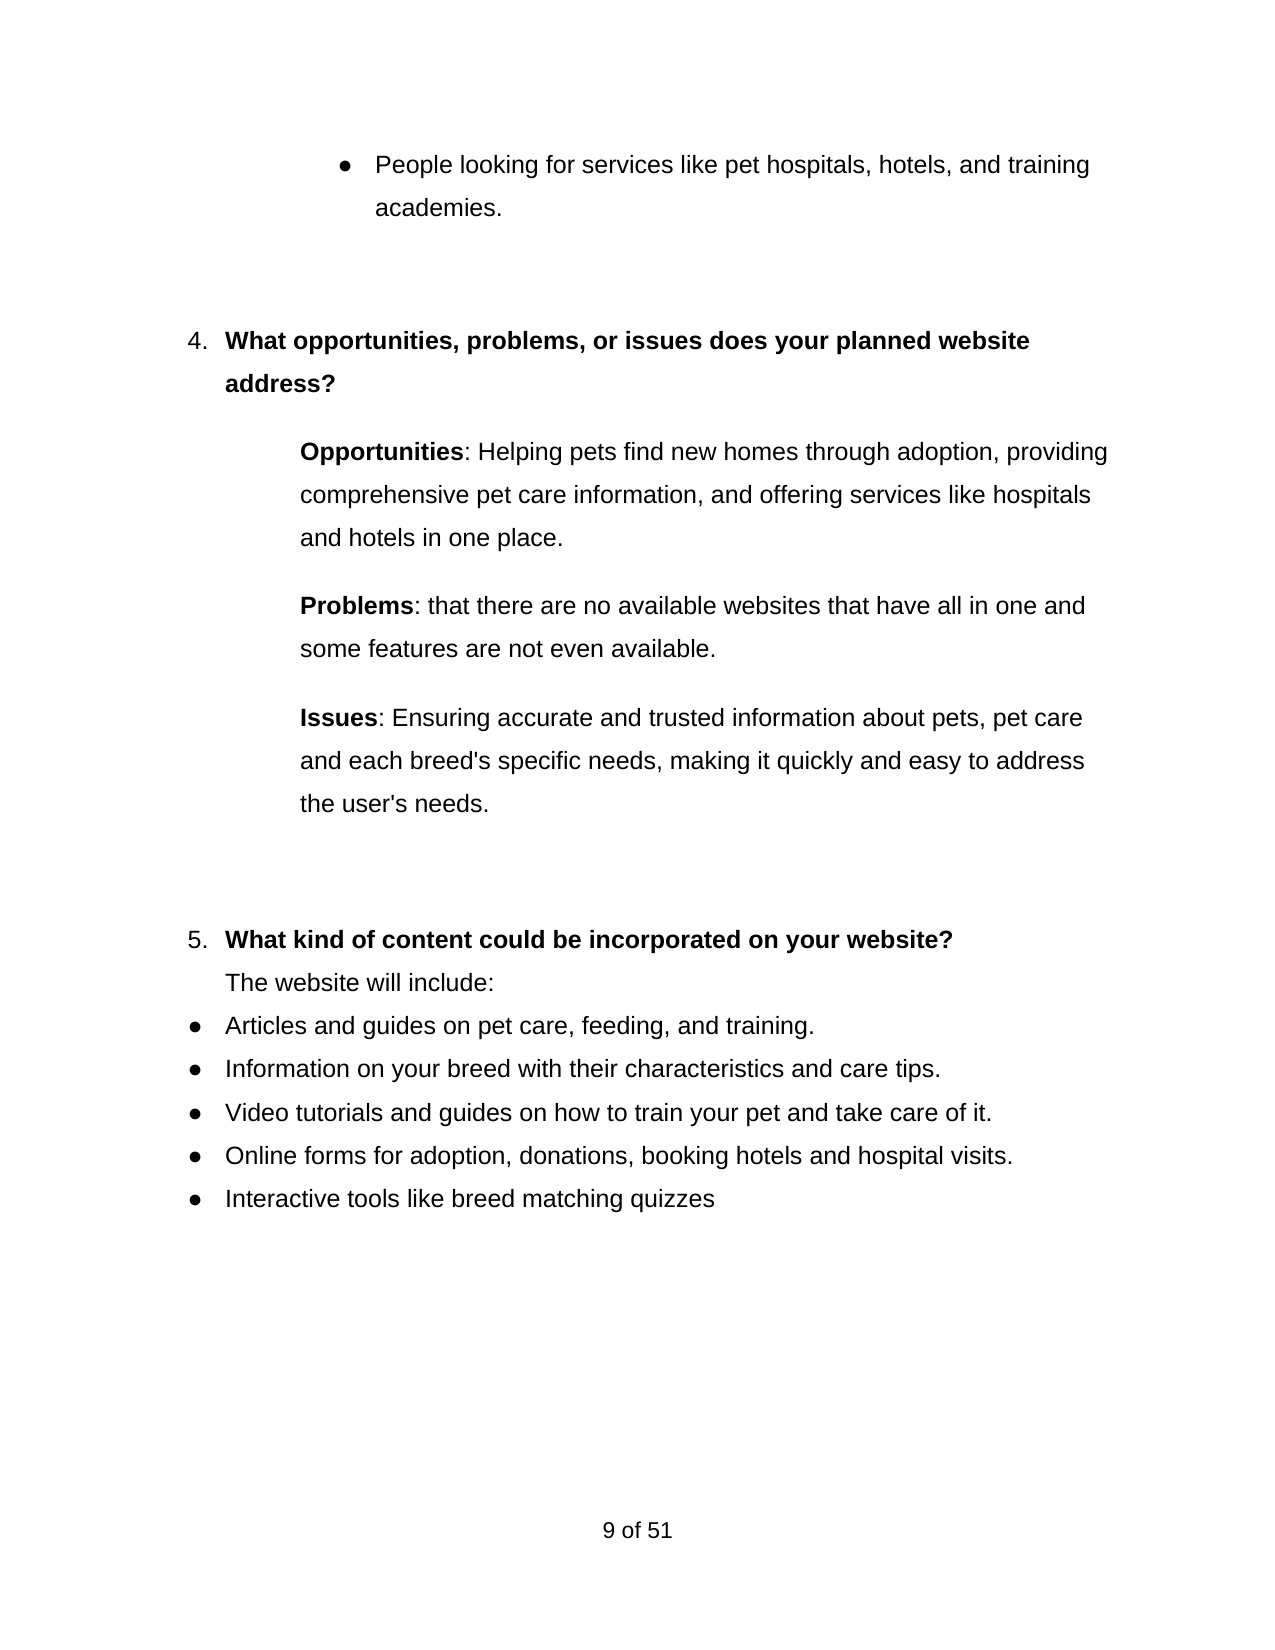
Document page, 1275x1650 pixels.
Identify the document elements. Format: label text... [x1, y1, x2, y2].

list Articles and guides on pet care, feeding, and training. [187, 1011, 1125, 1040]
list Interactive tools like breed matching quizzes [187, 1184, 1125, 1213]
text Opportunities: Helping pets find new homes through adoption, providing comprehensive pet care information, and offering services like hospitals and hotels in one place. [300, 437, 1125, 552]
list People looking for services like pet hospitals, hotels, and training academies. [337, 150, 1125, 222]
list What opportunities, problems, or issues does your planned website address? [187, 326, 1125, 398]
list Online forms for adoption, donations, booking hotels and hospital visits. [187, 1141, 1125, 1169]
text Issues: Ensuring accurate and trusted information about pets, pet care and each breed's specific needs, making it quickly and easy to address the user's needs. [300, 703, 1125, 818]
list Information on your breed with their characteristics and care tips. [187, 1054, 1125, 1083]
text Problems: that there are no available websites that have all in one and some features are not even available. [300, 591, 1125, 663]
list What kind of content could be incorporated on your website? The website will include: [187, 925, 1125, 997]
list Video tutorials and guides on how to train your pet and take care of it. [187, 1098, 1125, 1126]
